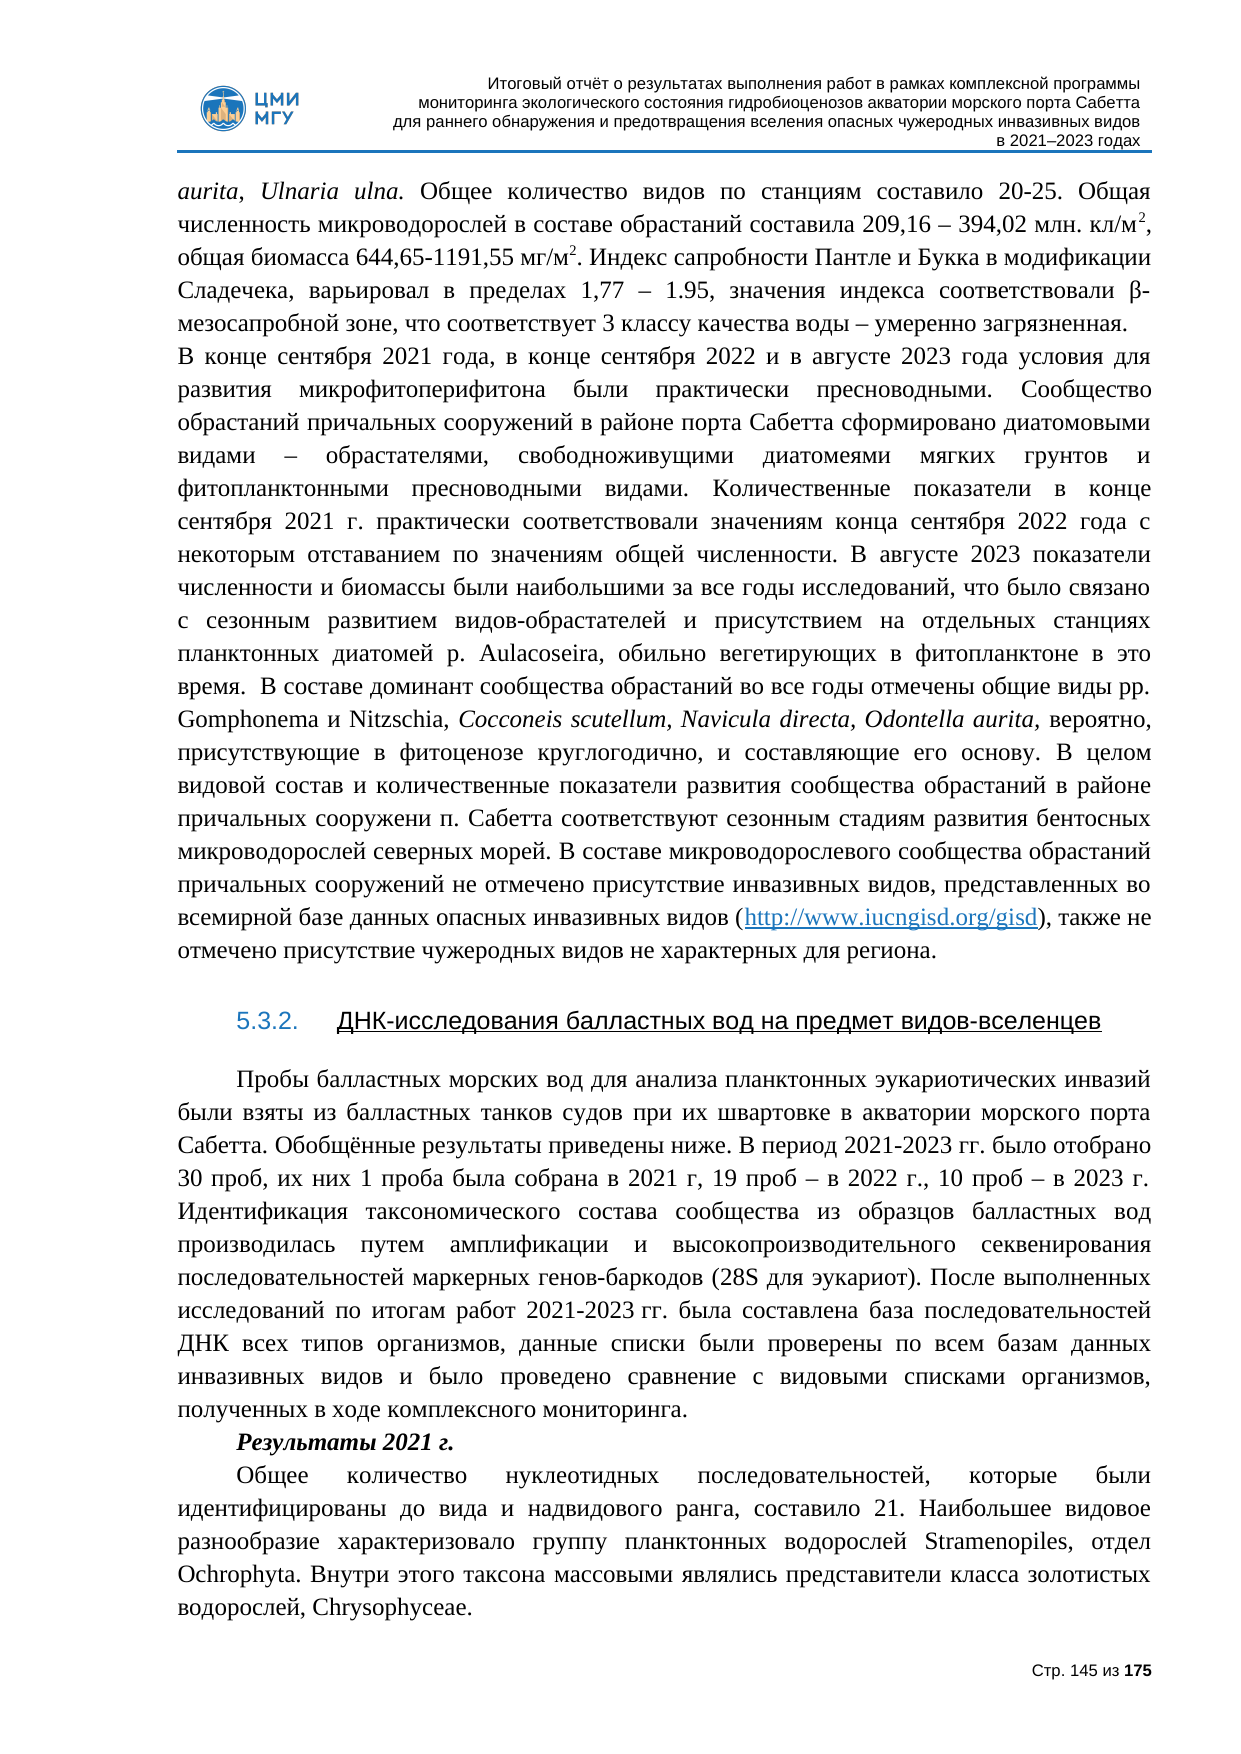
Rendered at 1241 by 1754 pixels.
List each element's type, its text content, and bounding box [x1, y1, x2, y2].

text В конце сентября 2021 года, в конце сентября 2022 и в августе 2023 года условия для развития микрофитоперифитона были практически пресноводными. Сообщество обрастаний причальных сооружений в районе порта Сабетта сформировано диатомовыми видами – обрастателями, свободноживущими диатомеями мягких грунтов и фитопланктонными пресноводными видами. Количественные показатели в конце сентября 2021 г. практически соответствовали значениям конца сентября 2022 года с некоторым отставанием по значениям общей численности. В августе 2023 показатели численности и биомассы были наибольшими за все годы исследований, что было связано с сезонным развитием видов-обрастателей и присутствием на отдельных станциях планктонных диатомей р. Aulacoseira, обильно вегетирующих в фитопланктоне в это время. В составе доминант сообщества обрастаний во все годы отмечены общие виды рр. Gomphonema и Nitzschia, Cocconeis scutellum, Navicula directa, Odontella aurita, вероятно, присутствующие в фитоценозе круглогодично, и составляющие его основу. В целом видовой состав и количественные показатели развития сообщества обрастаний в районе причальных сооружени п. Сабетта соответствуют сезонным стадиям развития бентосных микроводорослей северных морей. В составе микроводорослевого сообщества обрастаний причальных сооружений не отмечено присутствие инвазивных видов, представленных во всемирной базе данных опасных инвазивных видов (http://www.iucngisd.org/gisd), также не отмечено присутствие чужеродных видов не характерных для региона. [177, 341, 1152, 964]
subtitle ДНК-исследования балластных вод на предмет видов-вселенцев [236, 1006, 1152, 1035]
text Результаты 2021 г. [177, 1427, 1152, 1456]
text Пробы балластных морских вод для анализа планктонных эукариотических инвазий были взяты из балластных танков судов при их швартовке в акватории морского порта Сабетта. Обобщённые результаты приведены ниже. В период 2021-2023 гг. было отобрано 30 проб, их них 1 проба была собрана в 2021 г, 19 проб – в 2022 г., 10 проб – в 2023 г. Идентификация таксономического состава сообщества из образцов балластных вод производилась путем амплификации и высокопроизводительного секвенирования последовательностей маркерных генов-баркодов (28S для эукариот). После выполненных исследований по итогам работ 2021-2023 гг. была составлена база последовательностей ДНК всех типов организмов, данные списки были проверены по всем базам данных инвазивных видов и было проведено сравнение с видовыми списками организмов, полученных в ходе комплексного мониторинга. [177, 1064, 1152, 1423]
text Общее количество нуклеотидных последовательностей, которые были идентифицированы до вида и надвидового ранга, составило 21. Наибольшее видовое разнообразие характеризовало группу планктонных водорослей Stramenopiles, отдел Ochrophyta. Внутри этого таксона массовыми являлись представители класса золотистых водорослей, Chrysophyceae. [177, 1460, 1152, 1621]
picture [188, 73, 311, 144]
